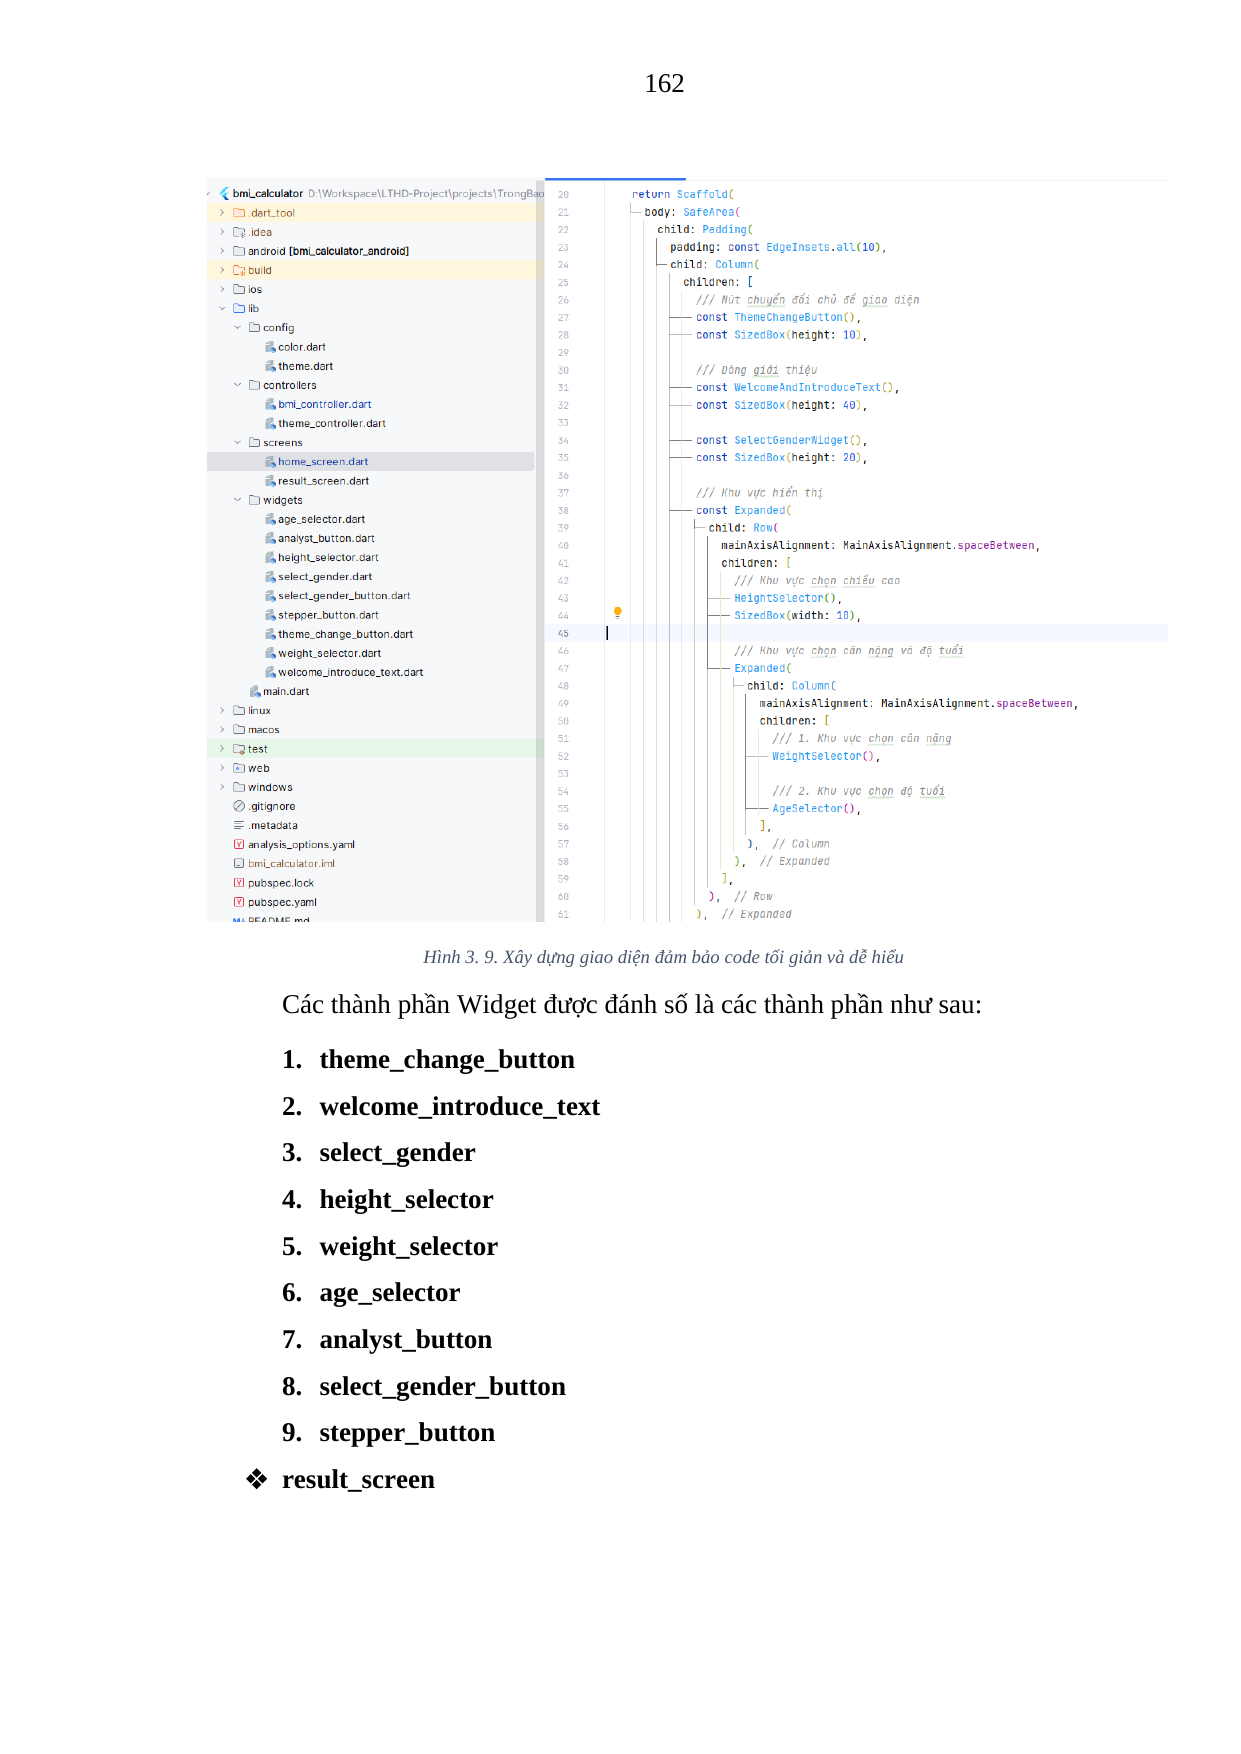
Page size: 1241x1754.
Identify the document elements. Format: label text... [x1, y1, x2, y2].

list welcome_introduce_text [282, 1090, 1122, 1121]
text Các thành phần Widget được đánh số là các thành phần như sau: [207, 988, 1122, 1019]
list select_gender [282, 1137, 1122, 1168]
list age_selector [282, 1277, 1122, 1308]
list weight_selector [282, 1230, 1122, 1261]
picture [206, 177, 1169, 922]
list stepper_button [282, 1417, 1122, 1448]
list select_gender_button [282, 1370, 1122, 1401]
text Hình 3. 9. Xây dựng giao diện đảm bảo code tối giản và dễ hiểu [207, 946, 1122, 967]
list analyst_button [282, 1323, 1122, 1354]
list theme_change_button [282, 1043, 1122, 1074]
list result_screen [244, 1463, 1122, 1494]
list height_selector [282, 1183, 1122, 1214]
